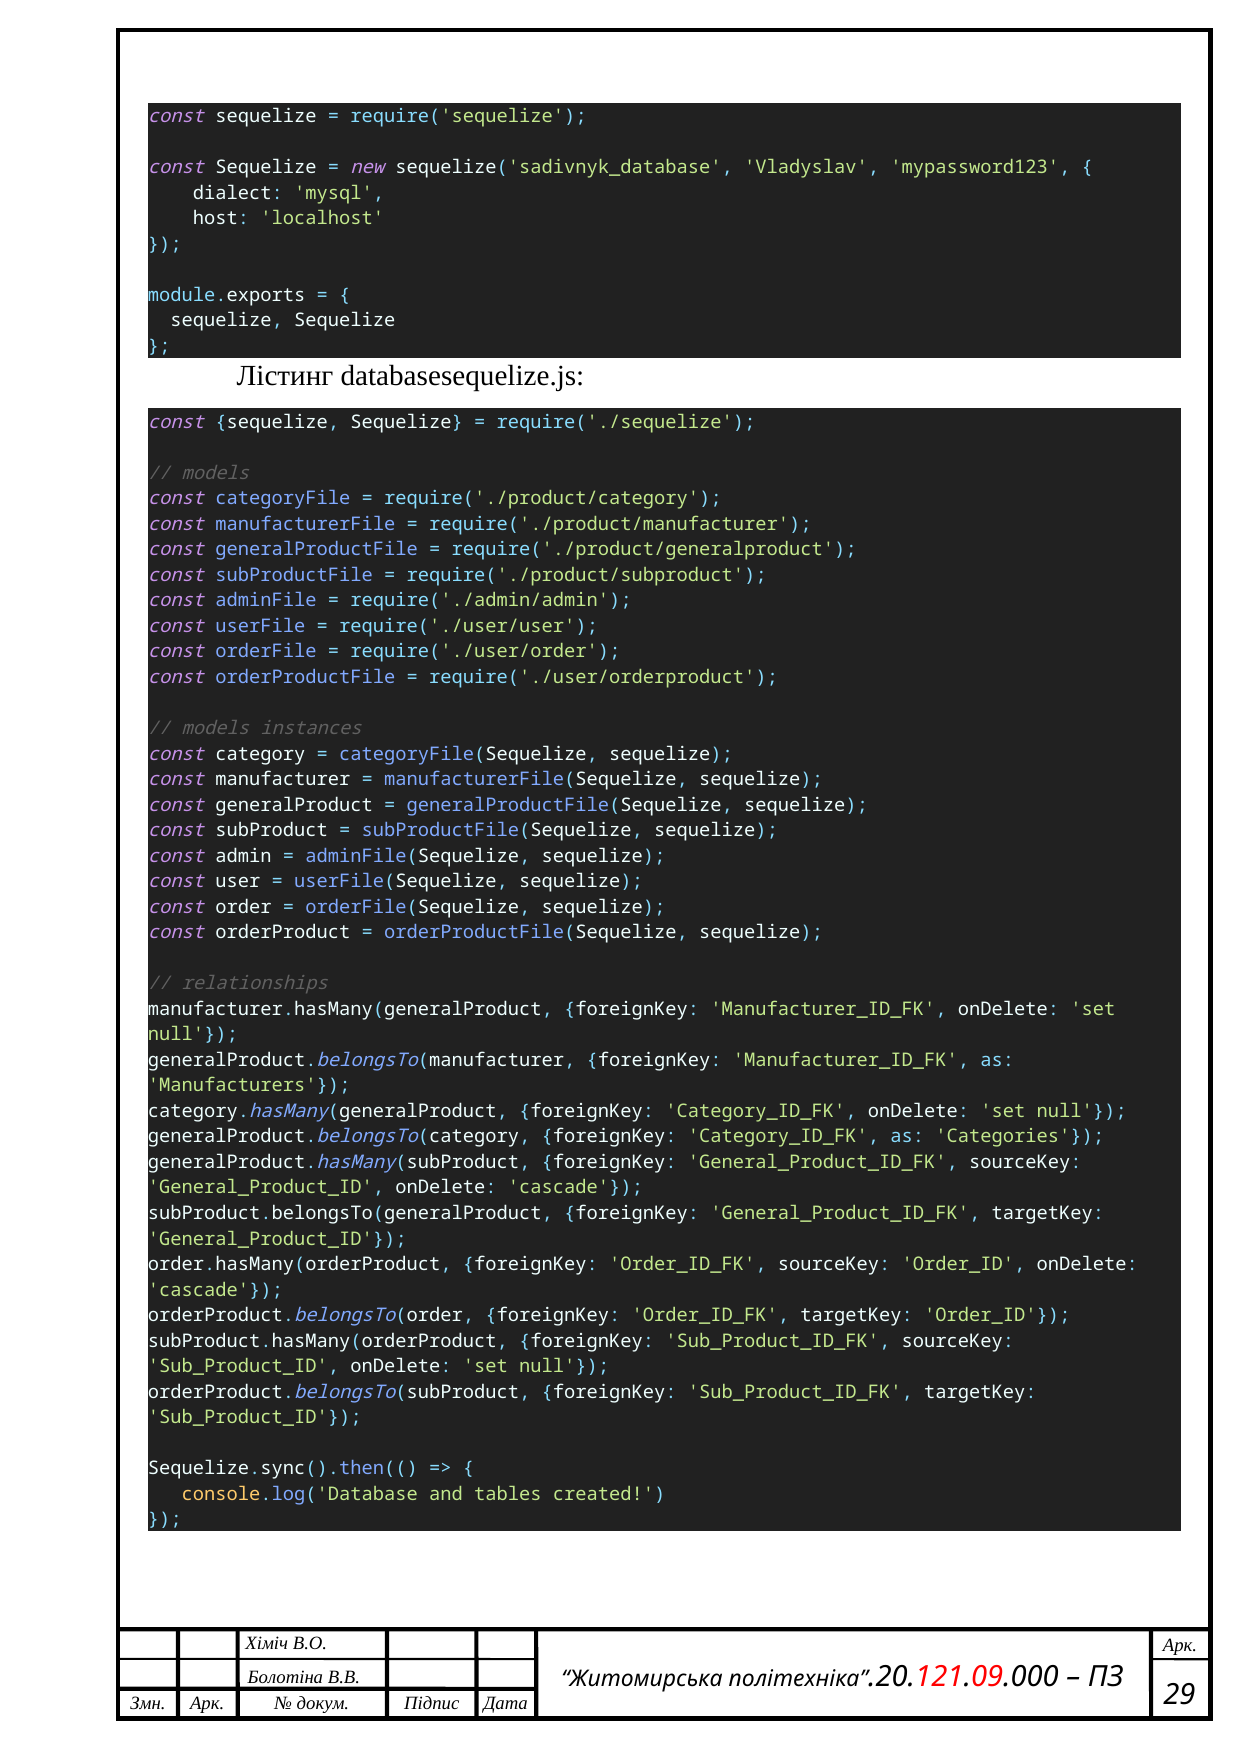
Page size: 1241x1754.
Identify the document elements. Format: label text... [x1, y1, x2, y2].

text const sequelize = require('sequelize'); const Sequelize = new sequelize('sadivnyk_database', 'Vladyslav', 'mypassword123', { dialect: 'mysql', host: 'localhost' }); module.exports = { sequelize, Sequelize }; [148, 103, 1181, 358]
text Лістинг databasesequelize.js: [148, 358, 1181, 391]
text const {sequelize, Sequelize} = require('./sequelize'); // models const categoryFile = require('./product/category'); const manufacturerFile = require('./product/manufacturer'); const generalProductFile = require('./product/generalproduct'); const subProductFile = require('./product/subproduct'); const adminFile = require('./admin/admin'); const userFile = require('./user/user'); const orderFile = require('./user/order'); const orderProductFile = require('./user/orderproduct'); // models instances const category = categoryFile(Sequelize, sequelize); const manufacturer = manufacturerFile(Sequelize, sequelize); const generalProduct = generalProductFile(Sequelize, sequelize); const subProduct = subProductFile(Sequelize, sequelize); const admin = adminFile(Sequelize, sequelize); const user = userFile(Sequelize, sequelize); const order = orderFile(Sequelize, sequelize); const orderProduct = orderProductFile(Sequelize, sequelize); // relationships manufacturer.hasMany(generalProduct, {foreignKey: 'Manufacturer_ID_FK', onDelete: 'set null'}); generalProduct.belongsTo(manufacturer, {foreignKey: 'Manufacturer_ID_FK', as: 'Manufacturers'}); category.hasMany(generalProduct, {foreignKey: 'Category_ID_FK', onDelete: 'set null'}); generalProduct.belongsTo(category, {foreignKey: 'Category_ID_FK', as: 'Categories'}); generalProduct.hasMany(subProduct, {foreignKey: 'General_Product_ID_FK', sourceKey: 'General_Product_ID', onDelete: 'cascade'}); subProduct.belongsTo(generalProduct, {foreignKey: 'General_Product_ID_FK', targetKey: 'General_Product_ID'}); order.hasMany(orderProduct, {foreignKey: 'Order_ID_FK', sourceKey: 'Order_ID', onDelete: 'cascade'}); orderProduct.belongsTo(order, {foreignKey: 'Order_ID_FK', targetKey: 'Order_ID'}); subProduct.hasMany(orderProduct, {foreignKey: 'Sub_Product_ID_FK', sourceKey: 'Sub_Product_ID', onDelete: 'set null'}); orderProduct.belongsTo(subProduct, {foreignKey: 'Sub_Product_ID_FK', targetKey: 'Sub_Product_ID'}); Sequelize.sync().then(() => { console.log('Database and tables created!') }); [148, 408, 1181, 1531]
